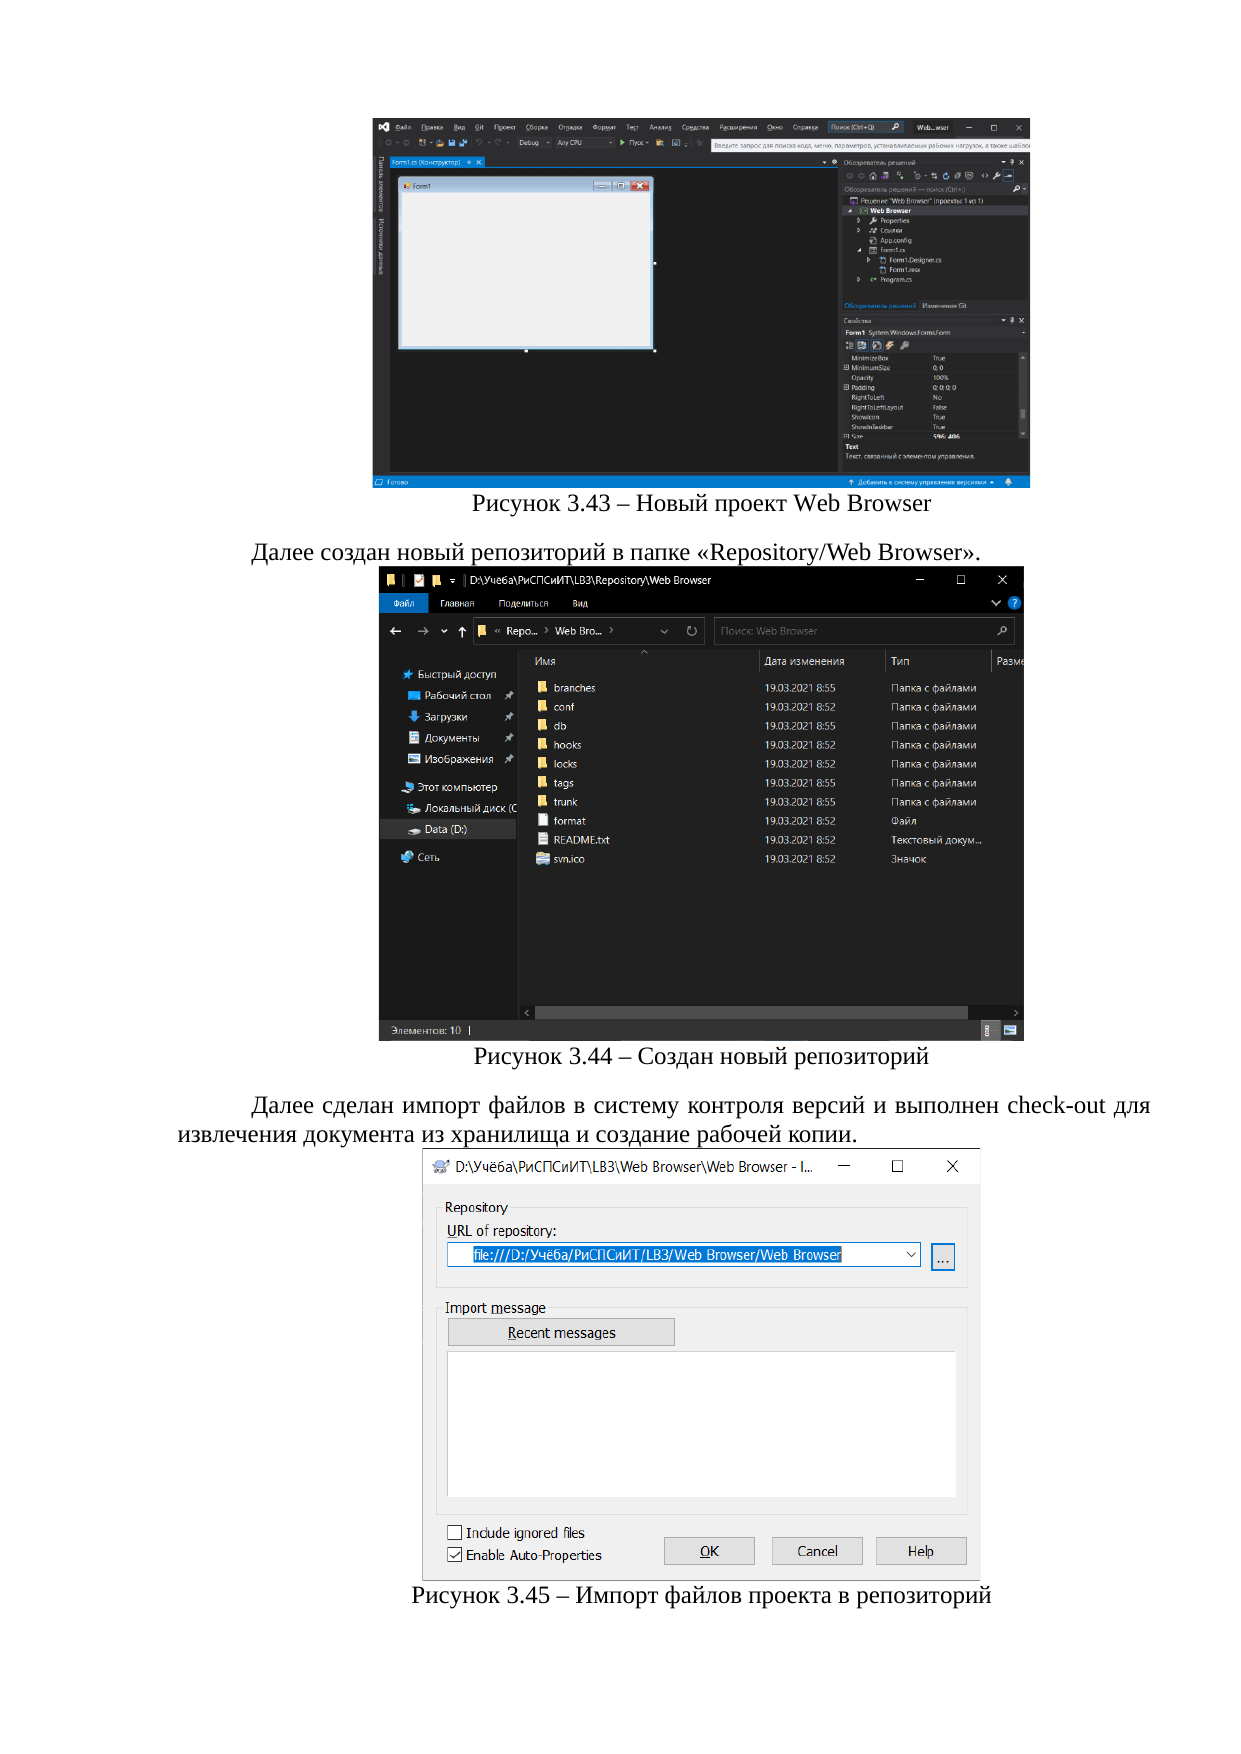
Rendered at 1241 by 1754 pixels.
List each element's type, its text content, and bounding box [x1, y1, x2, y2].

picture [378, 566, 1024, 1041]
picture [422, 1148, 980, 1581]
text Далее создан новый репозиторий в папке «Repository/Web Browser». [177, 537, 1152, 566]
picture [372, 118, 1030, 488]
text Далее сделан импорт файлов в систему контроля версий и выполнен check-out для извлечения документа из хранилища и создание рабочей копии. [177, 1091, 1152, 1148]
